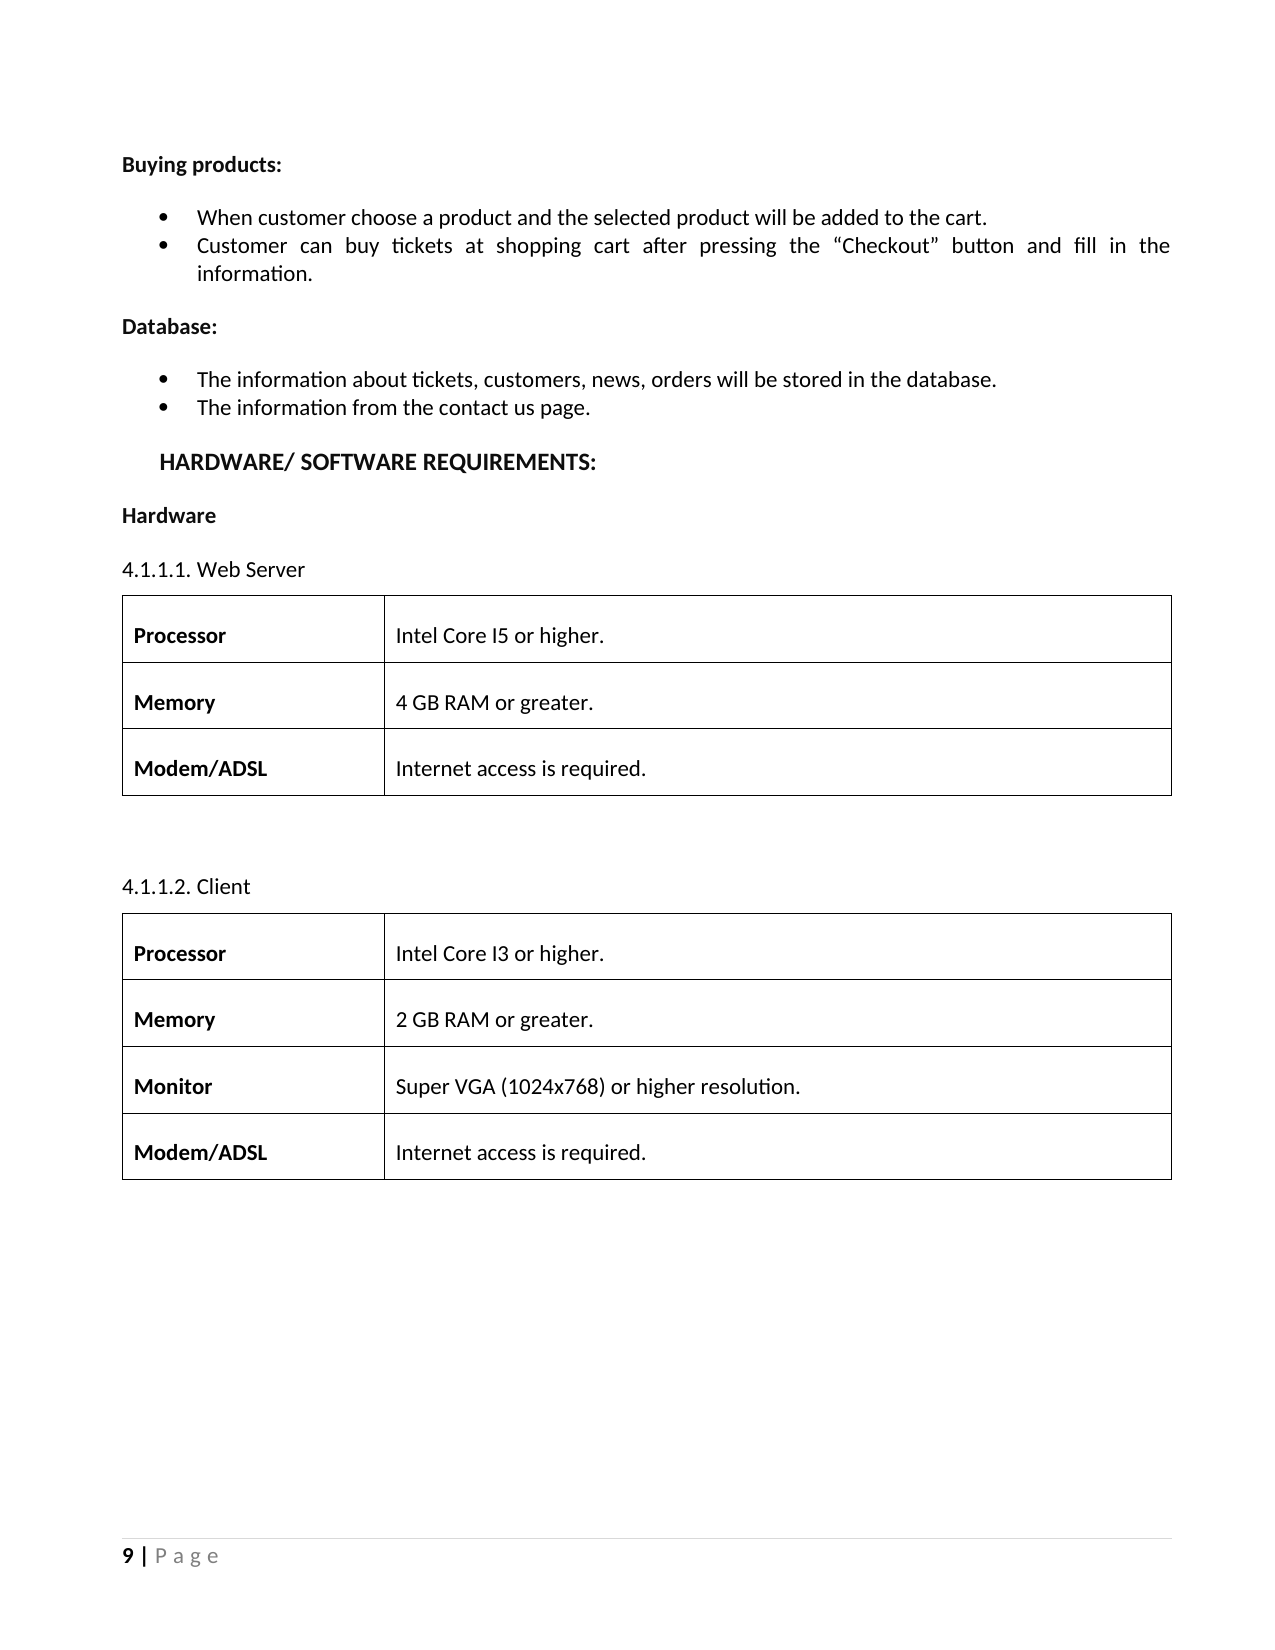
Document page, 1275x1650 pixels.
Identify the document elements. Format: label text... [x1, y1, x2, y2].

text Hardware [122, 502, 1172, 530]
table_header Intel Core I3 or higher. [385, 914, 1171, 979]
subtitle HARDWARE/ SOFTWARE REQUIREMENTS: [159, 446, 1172, 477]
text Buying products: [122, 150, 1172, 178]
list When customer choose a product and the selected product will be added to the cart. [159, 203, 1172, 231]
subtitle Web Server [122, 555, 1172, 583]
table_cell 2 GB RAM or greater. [385, 980, 1171, 1046]
table_cell Super VGA (1024x768) or higher resolution. [385, 1047, 1171, 1112]
table_header Processor [123, 914, 384, 979]
list The information about tickets, customers, news, orders will be stored in the database. [159, 365, 1172, 393]
table_cell 4 GB RAM or greater. [385, 663, 1171, 728]
table_cell Modem/ADSL [123, 1114, 384, 1179]
subtitle Client [122, 872, 1172, 900]
list Customer can buy tickets at shopping cart after pressing the “Checkout” button and fill in the information. [159, 231, 1172, 287]
text Database: [122, 312, 1172, 340]
list The information from the contact us page. [159, 393, 1172, 421]
table_header Processor [123, 596, 384, 662]
table_cell Internet access is required. [385, 1114, 1171, 1179]
table_cell Memory [123, 663, 384, 728]
table_cell Modem/ADSL [123, 729, 384, 795]
table_cell Internet access is required. [385, 729, 1171, 795]
table_cell Memory [123, 980, 384, 1046]
table_header Intel Core I5 or higher. [385, 596, 1171, 662]
table_cell Monitor [123, 1047, 384, 1112]
